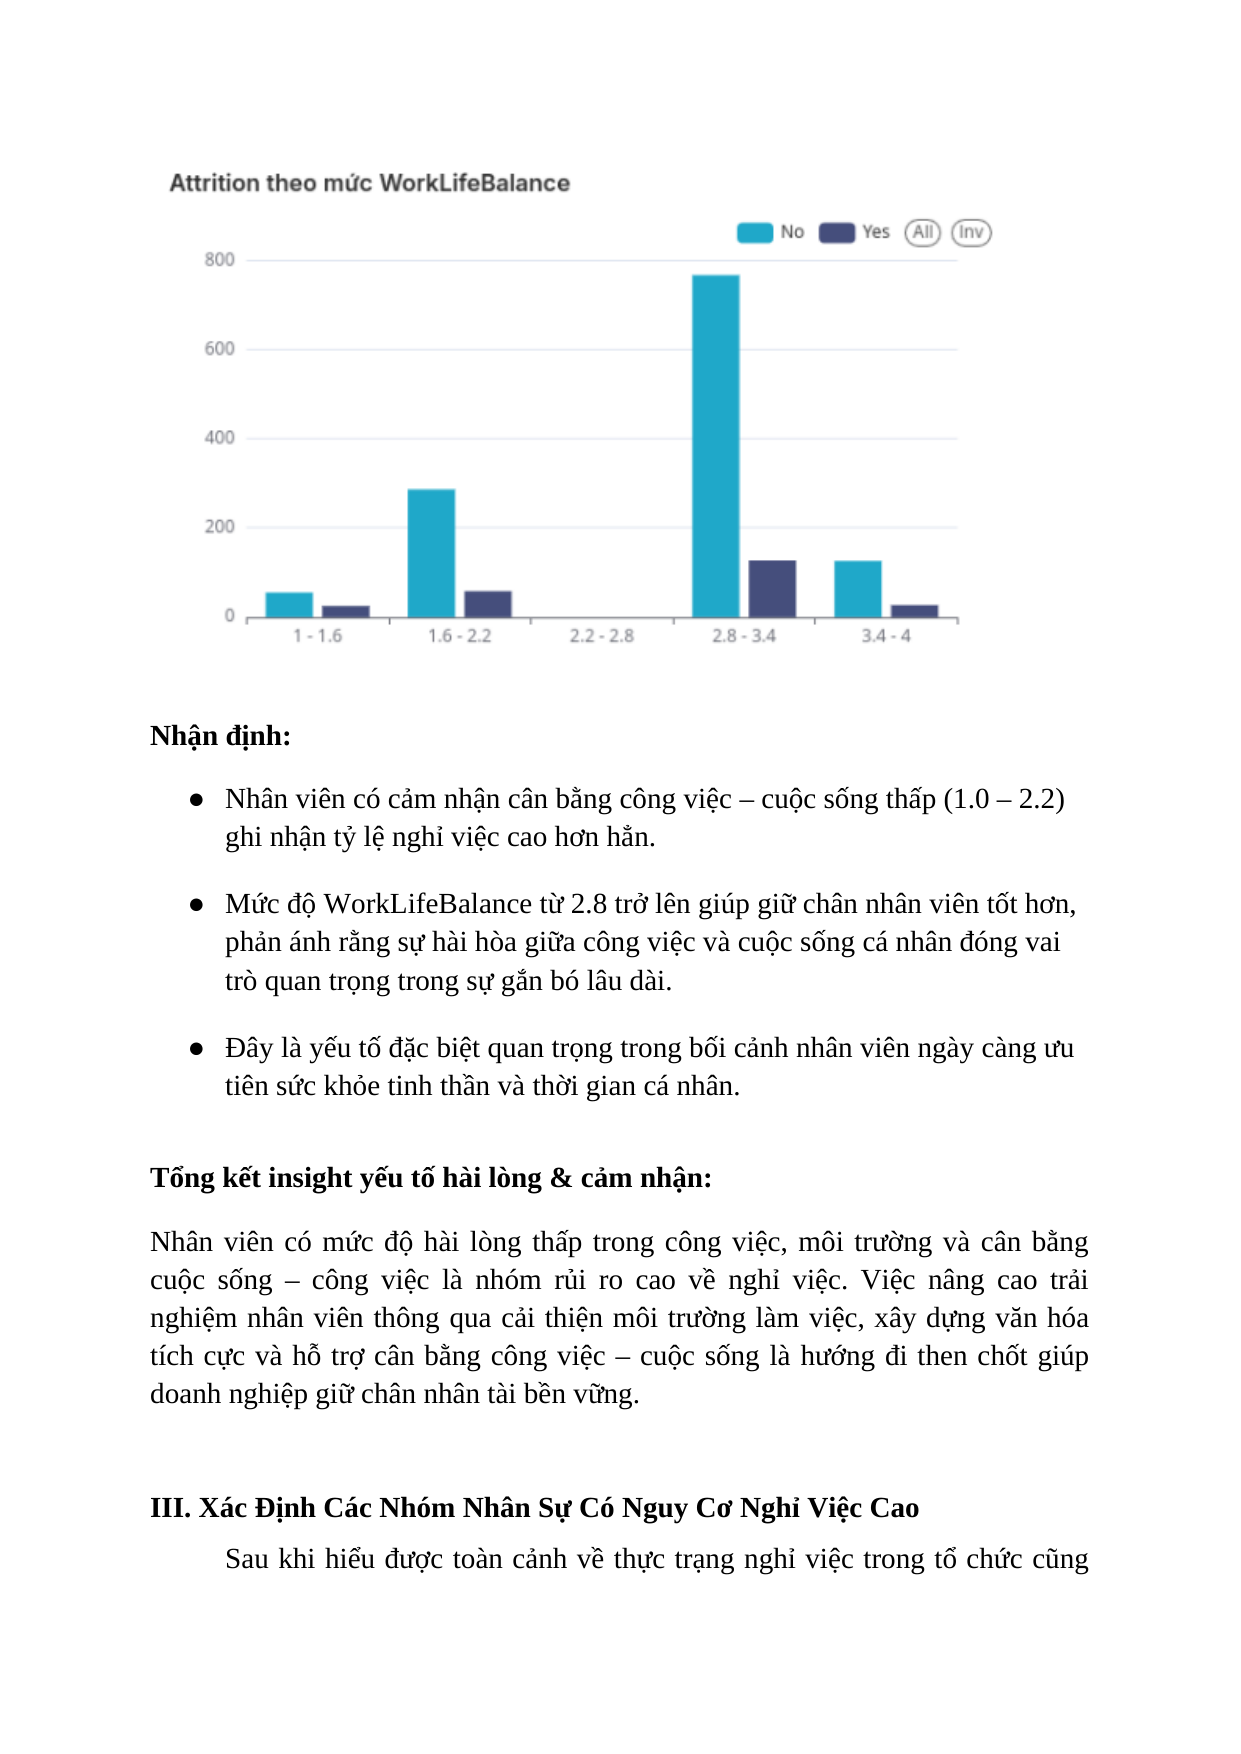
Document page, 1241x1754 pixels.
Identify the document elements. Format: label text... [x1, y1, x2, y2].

subtitle III. Xác Định Các Nhóm Nhân Sự Có Nguy Cơ Nghỉ Việc Cao [150, 1491, 1090, 1524]
list Mức độ WorkLifeBalance từ 2.8 trở lên giúp giữ chân nhân viên tốt hơn, phản ánh rằng sự hài hòa giữa công việc và cuộc sống cá nhân đóng vai trò quan trọng trong sự gắn bó lâu dài. [187, 886, 1090, 1026]
list Đây là yếu tố đặc biệt quan trọng trong bối cảnh nhân viên ngày càng ưu tiên sức khỏe tinh thần và thời gian cá nhân. [187, 1030, 1090, 1132]
text Nhân viên có mức độ hài lòng thấp trong công việc, môi trường và cân bằng cuộc sống – công việc là nhóm rủi ro cao về nghỉ việc. Việc nâng cao trải nghiệm nhân viên thông qua cải thiện môi trường làm việc, xây dựng văn hóa tích cực và hỗ trợ cân bằng công việc – cuộc sống là hướng đi then chốt giúp doanh nghiệp giữ chân nhân tài bền vững. [150, 1224, 1090, 1410]
picture [150, 150, 1030, 689]
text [150, 1541, 1090, 1575]
text Tổng kết insight yếu tố hài lòng & cảm nhận: [150, 1160, 1090, 1194]
list Nhân viên có cảm nhận cân bằng công việc – cuộc sống thấp (1.0 – 2.2) ghi nhận tỷ lệ nghỉ việc cao hơn hẳn. [187, 781, 1090, 883]
text Nhận định: [150, 718, 1090, 751]
